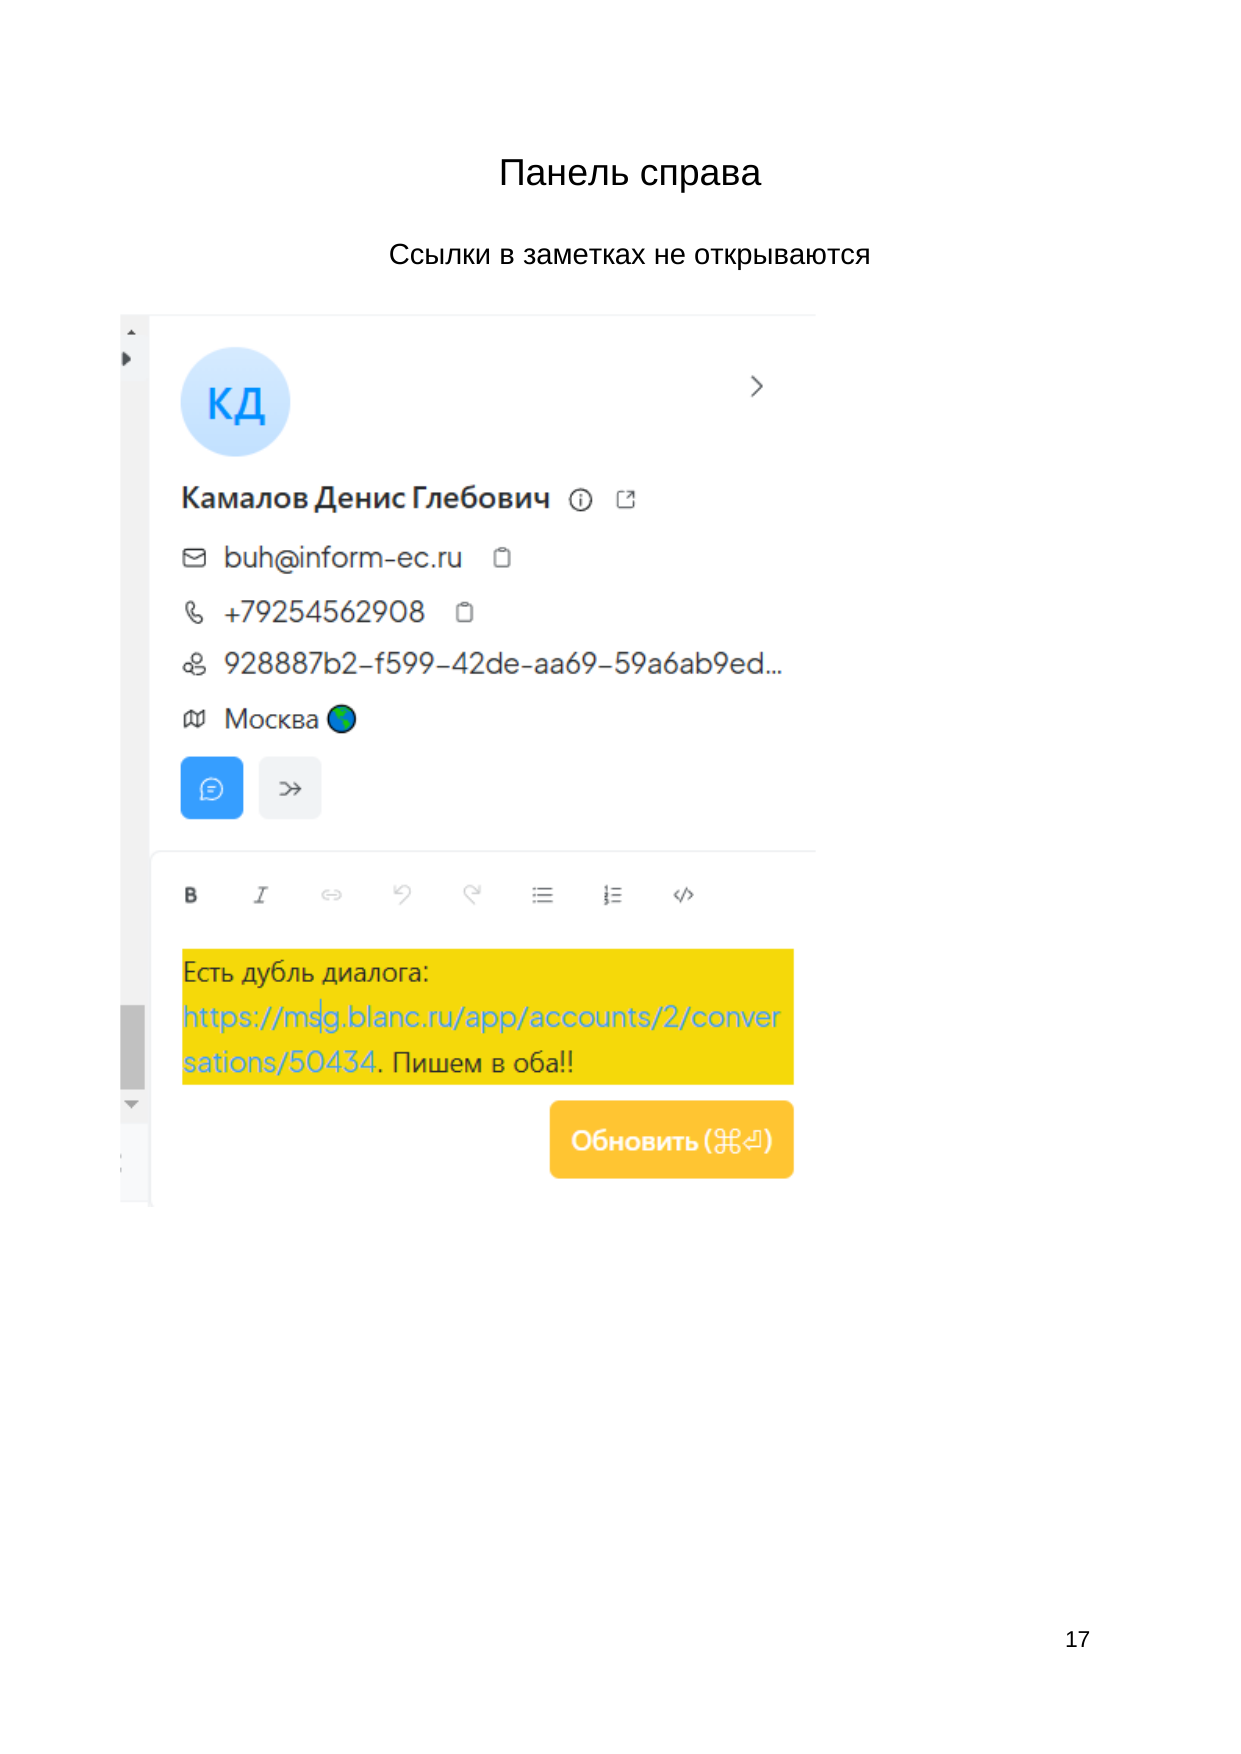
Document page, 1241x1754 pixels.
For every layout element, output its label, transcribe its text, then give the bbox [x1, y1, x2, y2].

picture [120, 288, 816, 1207]
subtitle Панель справа [120, 150, 1139, 193]
subtitle Ссылки в заметках не открываются [120, 237, 1139, 271]
